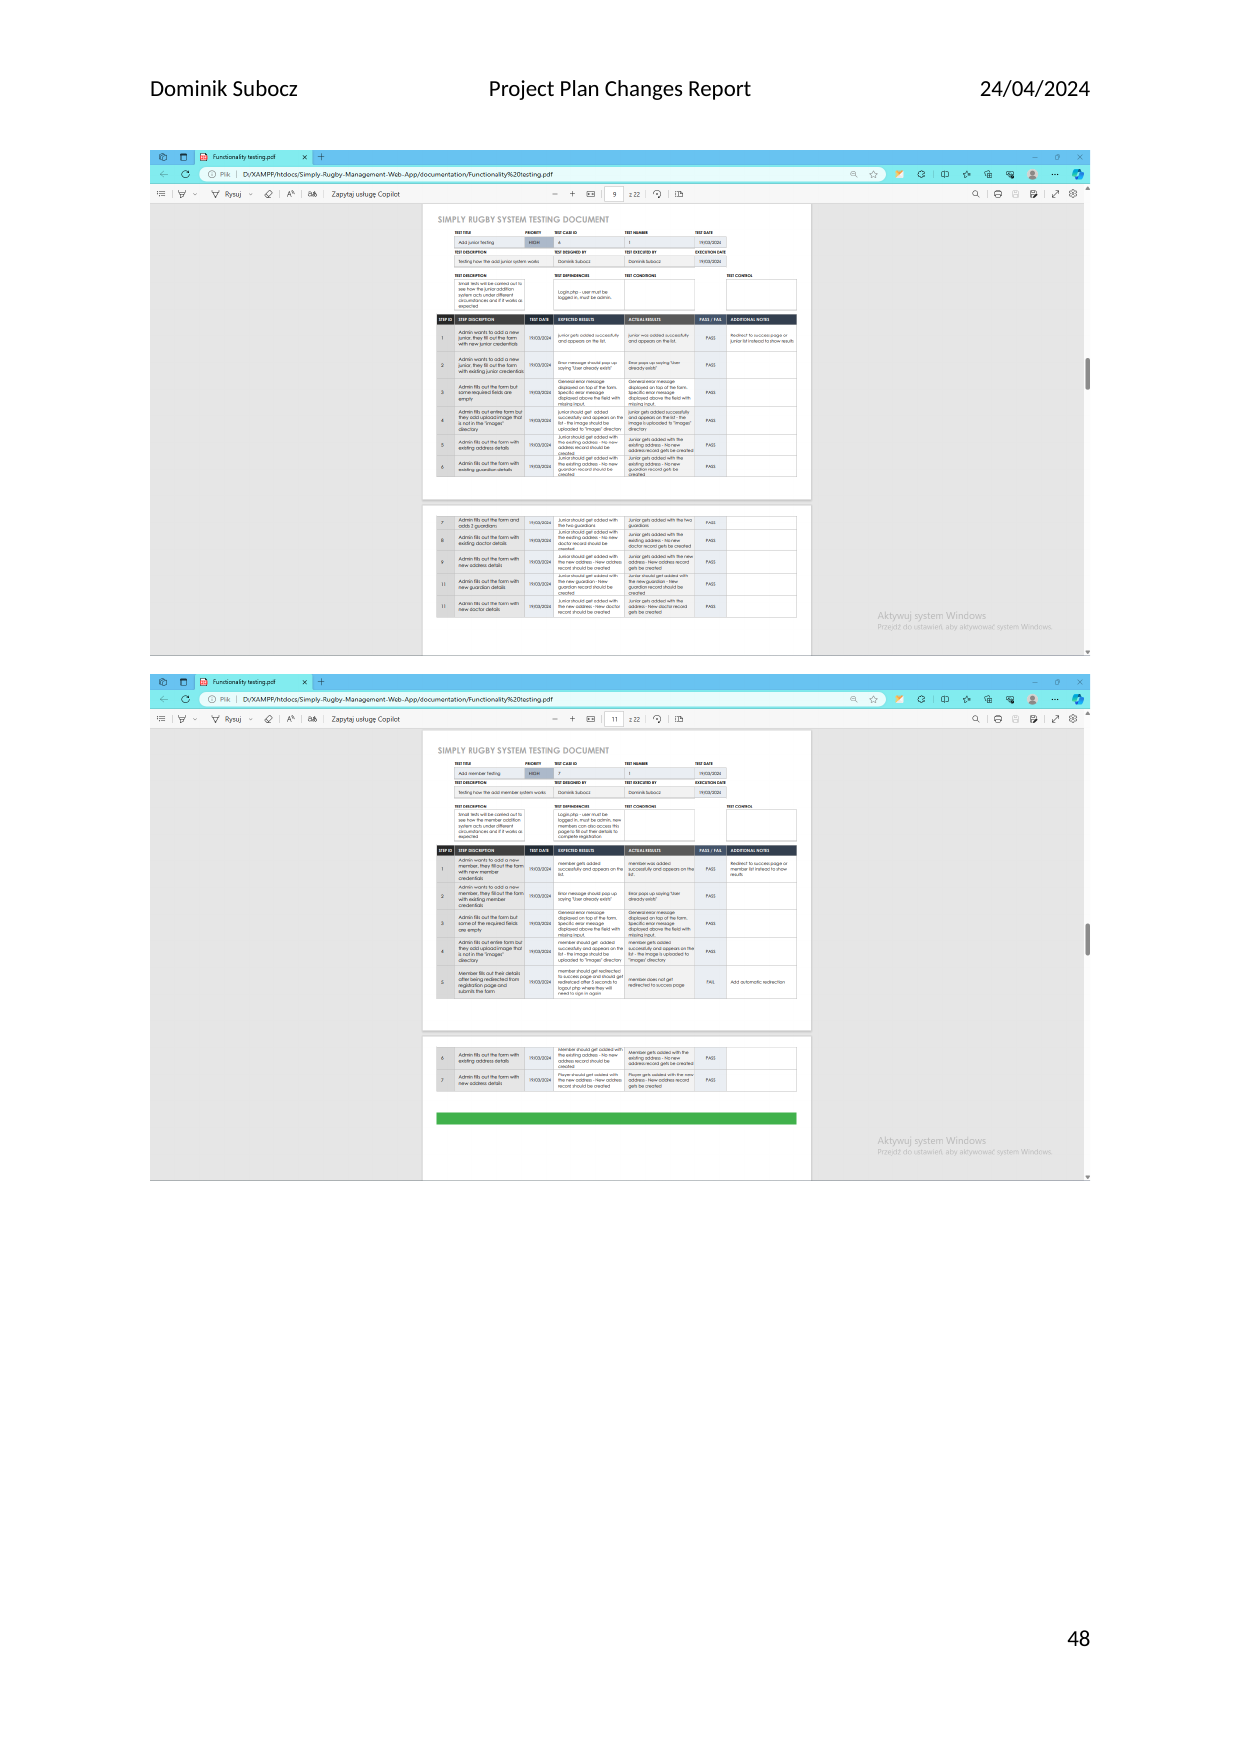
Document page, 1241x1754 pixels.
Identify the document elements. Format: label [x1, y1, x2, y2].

picture [150, 674, 1091, 1181]
picture [150, 150, 1091, 656]
